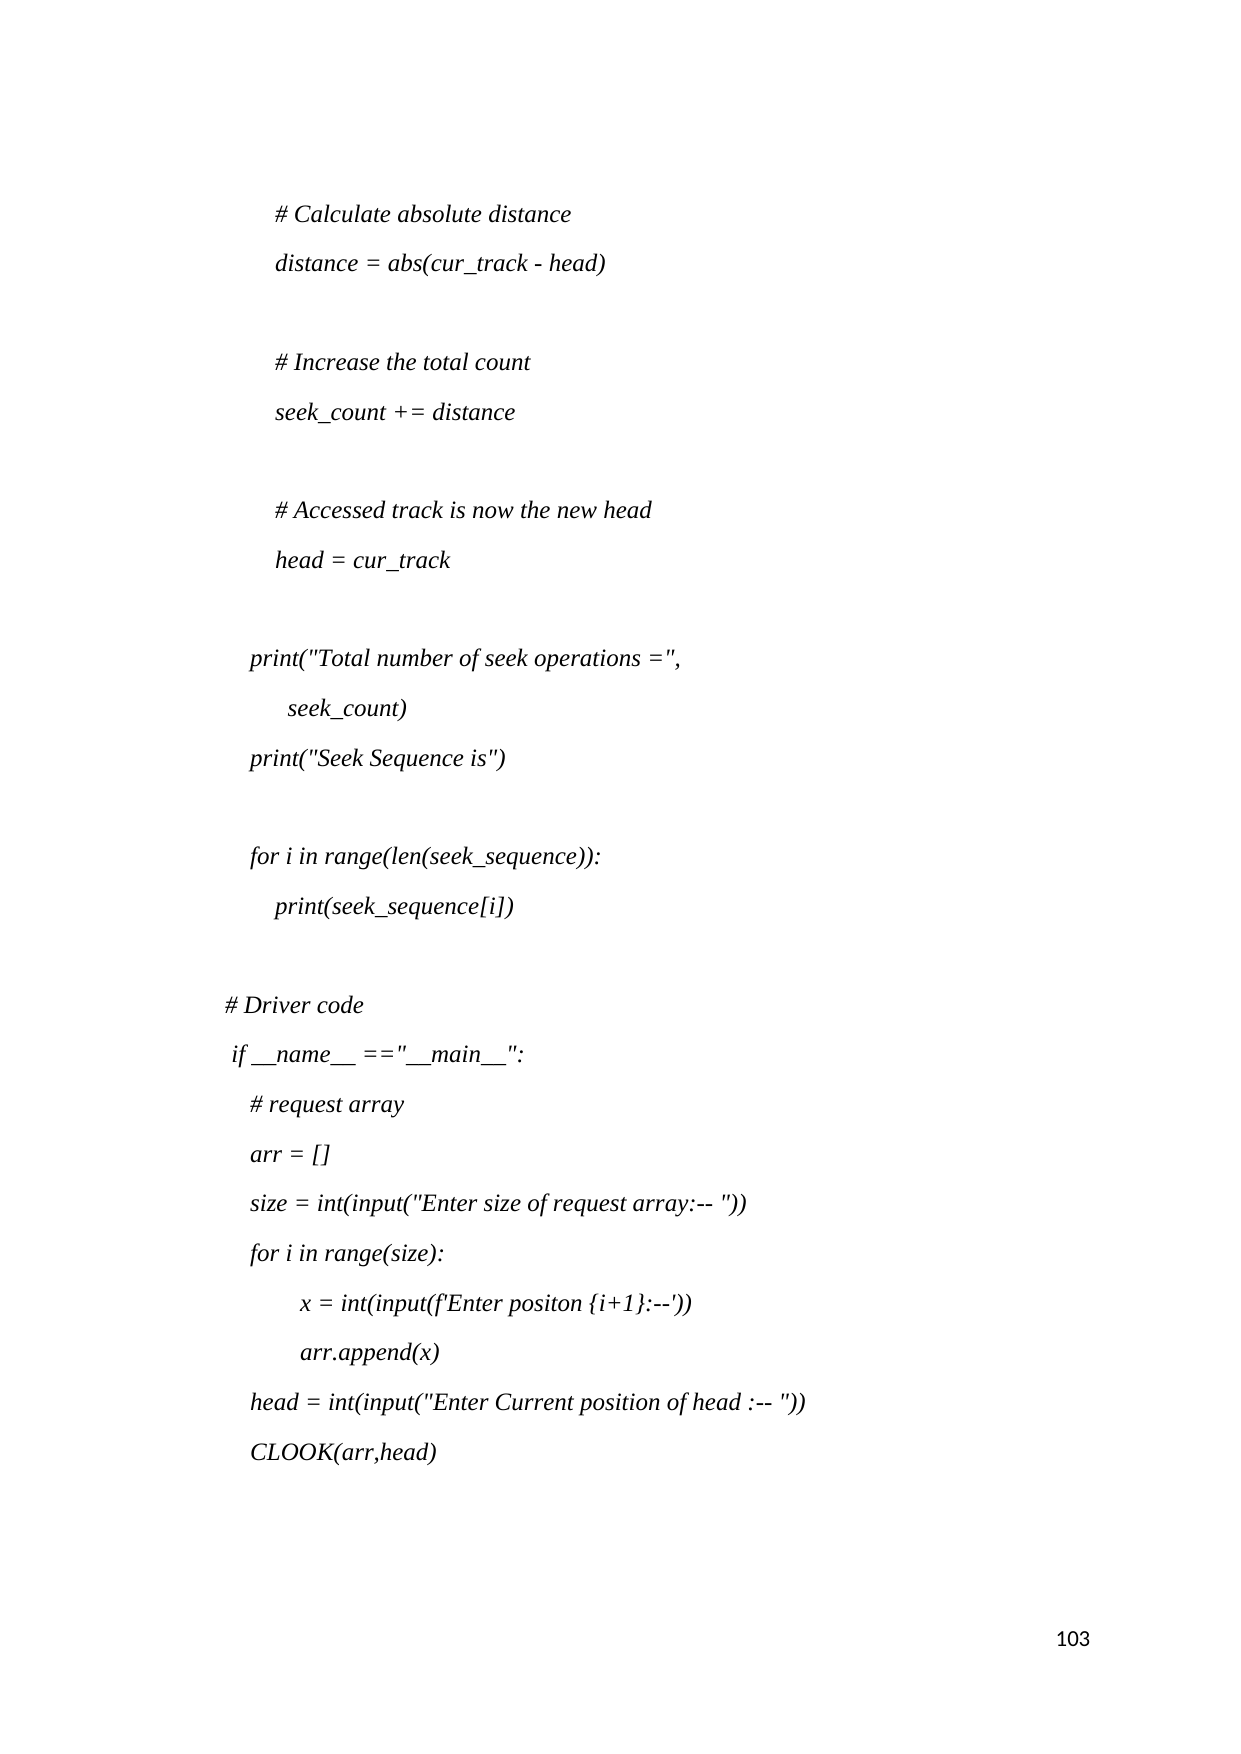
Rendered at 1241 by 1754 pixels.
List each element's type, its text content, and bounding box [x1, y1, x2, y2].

text arr = [] [225, 1139, 1090, 1167]
text head = int(input("Enter Current position of head :-- ")) [225, 1387, 1090, 1416]
text # Increase the total count [225, 347, 1090, 376]
text print("Total number of seek operations =", [225, 643, 1090, 672]
text for i in range(len(seek_sequence)): [225, 841, 1090, 870]
text # request array [225, 1089, 1090, 1118]
text x = int(input(f'Enter positon {i+1}:--')) [225, 1288, 1090, 1317]
text # Driver code [225, 990, 1090, 1018]
text seek_count += distance [225, 397, 1090, 426]
text print(seek_sequence[i]) [225, 891, 1090, 920]
text # Accessed track is now the new head [225, 495, 1090, 524]
text if __name__ =="__main__": [225, 1039, 1090, 1068]
text seek_count) [225, 693, 1090, 722]
text CLOOK(arr,head) [225, 1437, 1090, 1466]
text head = cur_track [225, 545, 1090, 574]
text arr.append(x) [225, 1337, 1090, 1366]
text print("Seek Sequence is") [225, 743, 1090, 772]
text # Calculate absolute distance [225, 199, 1090, 228]
text distance = abs(cur_track - head) [225, 248, 1090, 277]
text size = int(input("Enter size of request array:-- ")) [225, 1188, 1090, 1217]
text for i in range(size): [225, 1238, 1090, 1267]
